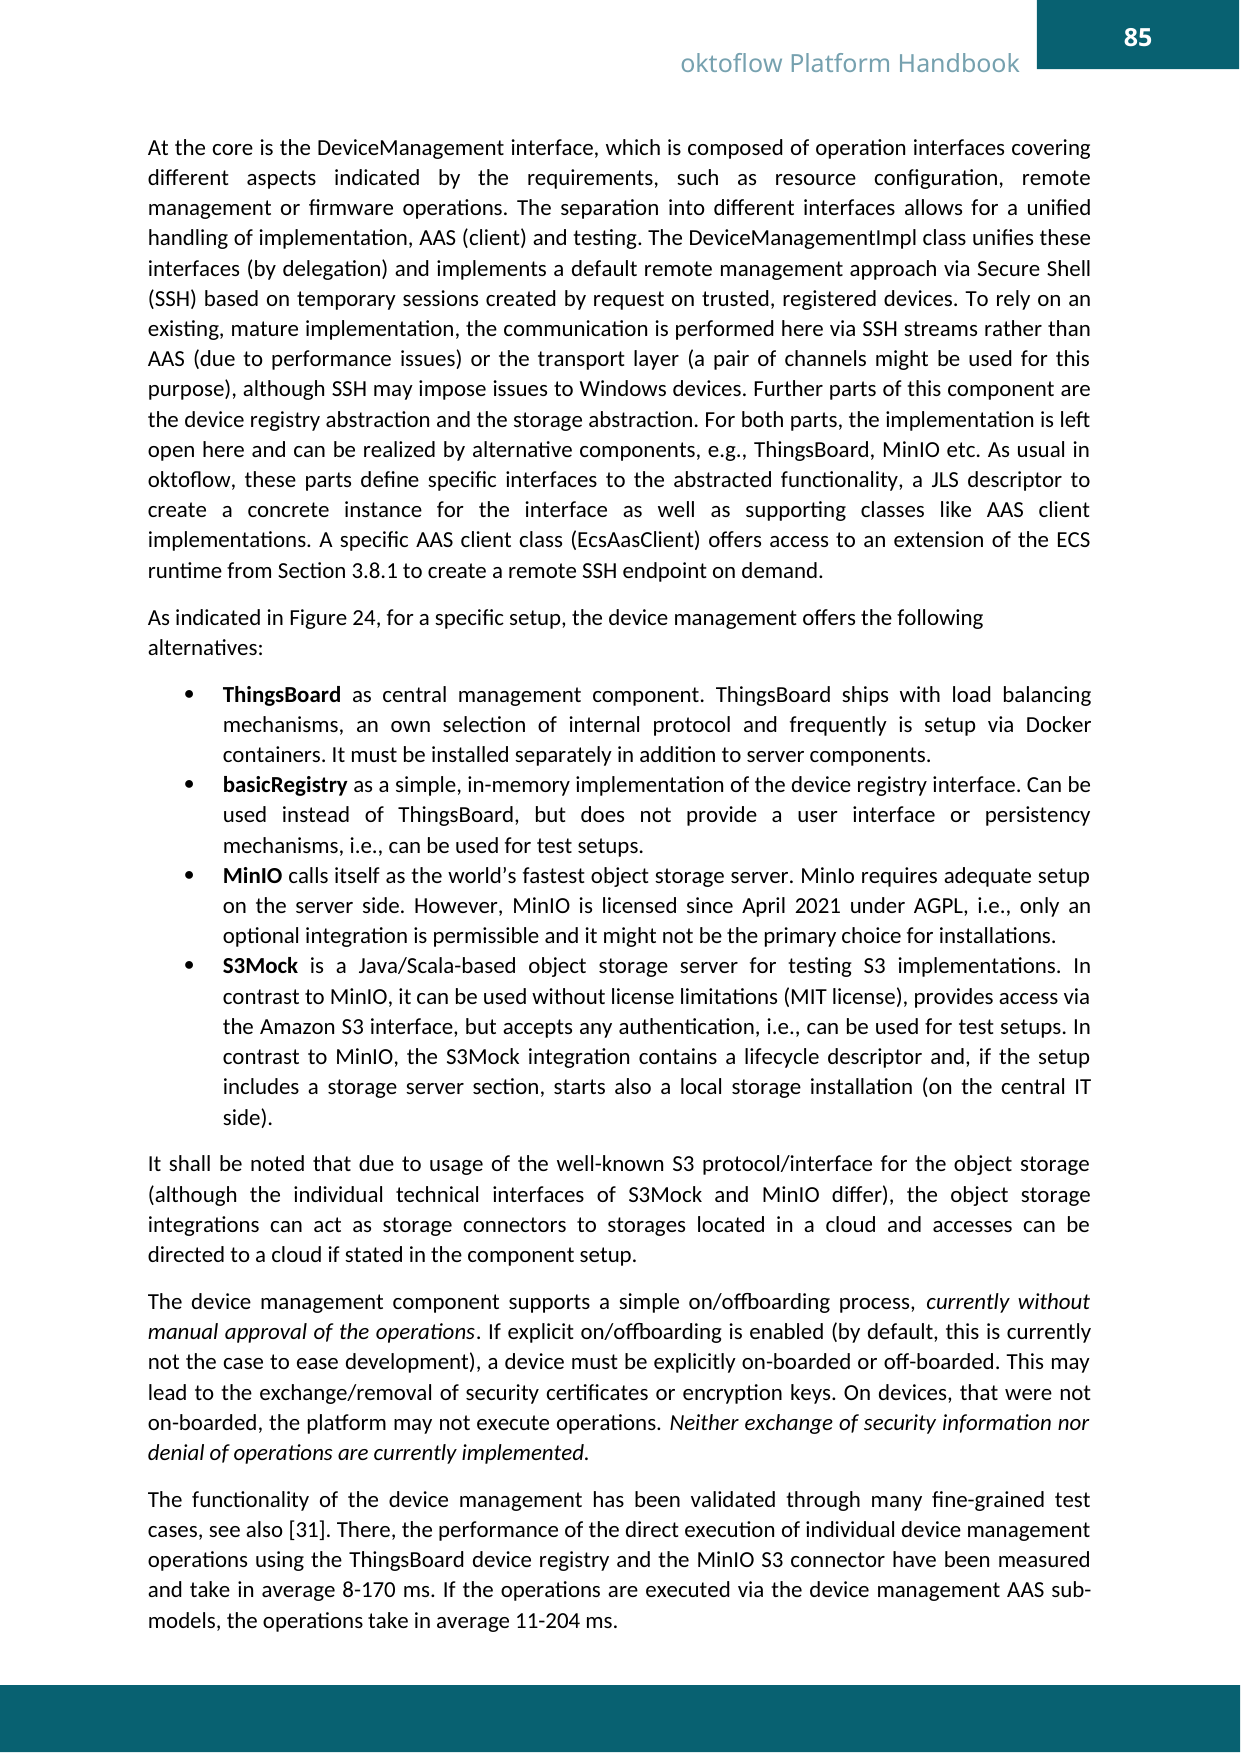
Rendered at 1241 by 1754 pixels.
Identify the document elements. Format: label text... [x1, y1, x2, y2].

list basicRegistry as a simple, in-memory implementation of the device registry interface. Can be used instead of ThingsBoard, but does not provide a user interface or persistency mechanisms, i.e., can be used for test setups. [185, 770, 1093, 859]
text It shall be noted that due to usage of the well-known S3 protocol/interface for the object storage (although the individual technical interfaces of S3Mock and MinIO differ), the object storage integrations can act as storage connectors to storages located in a cloud and accesses can be directed to a cloud if stated in the component setup. [148, 1149, 1093, 1268]
text The functionality of the device management has been validated through many fine-grained test cases, see also [31]. There, the performance of the direct execution of individual device management operations using the ThingsBoard device registry and the MinIO S3 connector have been measured and take in average 8-170 ms. If the operations are executed via the device management AAS sub-models, the operations take in average 11-204 ms. [148, 1485, 1093, 1634]
text As indicated in Figure 24, for a specific setup, the device management offers the following alternatives: [148, 603, 1093, 661]
text At the core is the DeviceManagement interface, which is composed of operation interfaces covering different aspects indicated by the requirements, such as resource configuration, remote management or firmware operations. The separation into different interfaces allows for a unified handling of implementation, AAS (client) and testing. The DeviceManagementImpl class unifies these interfaces (by delegation) and implements a default remote management approach via Secure Shell (SSH) based on temporary sessions created by request on trusted, registered devices. To rely on an existing, mature implementation, the communication is performed here via SSH streams rather than AAS (due to performance issues) or the transport layer (a pair of channels might be used for this purpose), although SSH may impose issues to Windows devices. Further parts of this component are the device registry abstraction and the storage abstraction. For both parts, the implementation is left open here and can be realized by alternative components, e.g., ThingsBoard, MinIO etc. As usual in oktoflow, these parts define specific interfaces to the abstracted functionality, a JLS descriptor to create a concrete instance for the interface as well as supporting classes like AAS client implementations. A specific AAS client class (EcsAasClient) offers access to an extension of the ECS runtime from Section 3.8.1 to create a remote SSH endpoint on demand. [148, 133, 1093, 584]
list S3Mock is a Java/Scala-based object storage server for testing S3 implementations. In contrast to MinIO, it can be used without license limitations (MIT license), provides access via the Amazon S3 interface, but accepts any authentication, i.e., can be used for test setups. In contrast to MinIO, the S3Mock integration contains a lifecycle descriptor and, if the setup includes a storage server section, starts also a local storage installation (on the central IT side). [185, 952, 1093, 1131]
text The device management component supports a simple on/offboarding process, currently without manual approval of the operations. If explicit on/offboarding is enabled (by default, this is currently not the case to ease development), a device must be explicitly on-boarded or off-boarded. This may lead to the exchange/removal of security certificates or encryption keys. On devices, that were not on-boarded, the platform may not execute operations. Neither exchange of security information nor denial of operations are currently implemented. [148, 1287, 1093, 1466]
list ThingsBoard as central management component. ThingsBoard ships with load balancing mechanisms, an own selection of internal protocol and frequently is setup via Docker containers. It must be installed separately in addition to server components. [185, 680, 1093, 768]
list MinIO calls itself as the world’s fastest object storage server. MinIo requires adequate setup on the server side. However, MinIO is licensed since April 2021 under AGPL, i.e., only an optional integration is permissible and it might not be the primary choice for installations. [185, 861, 1093, 949]
